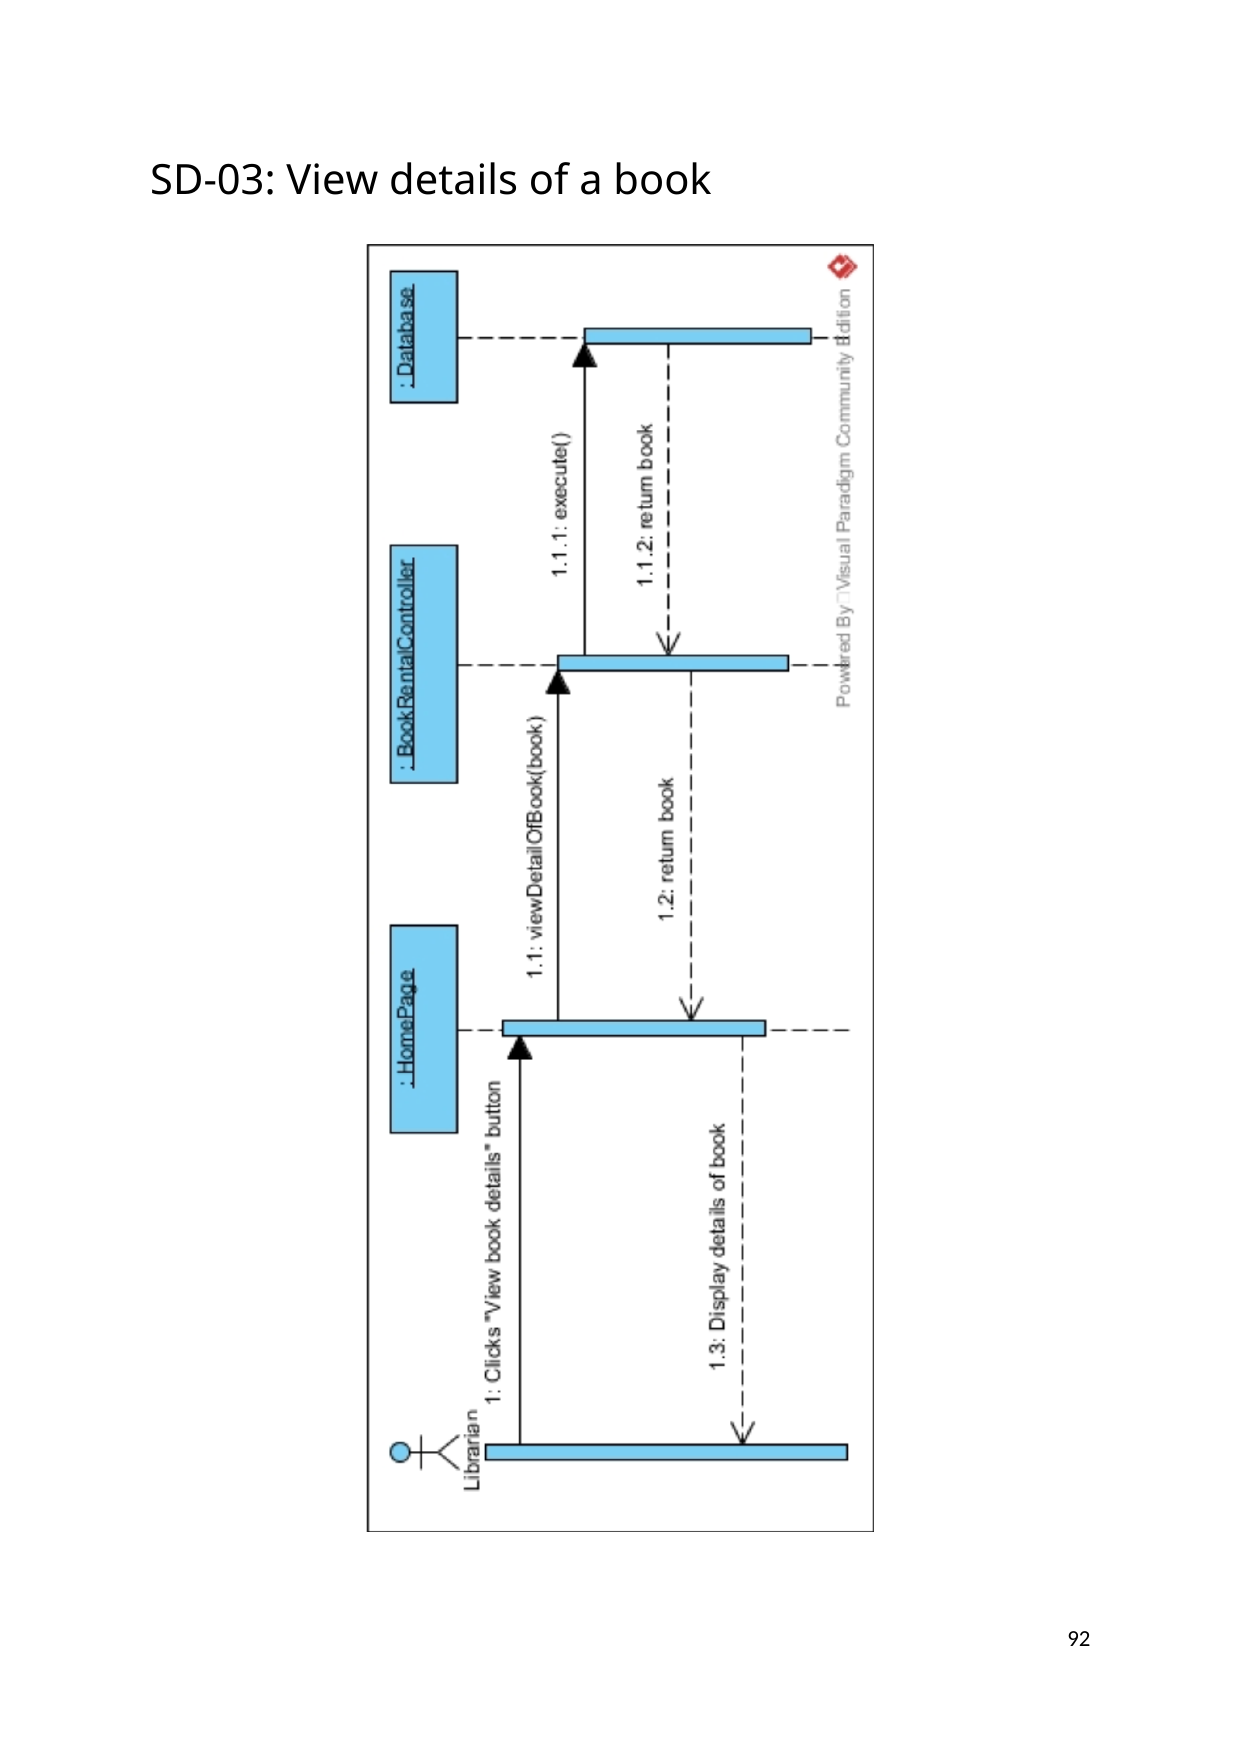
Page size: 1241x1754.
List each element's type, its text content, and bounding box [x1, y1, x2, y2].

text SD-03: View details of a book [150, 150, 1090, 207]
picture [368, 245, 873, 1532]
